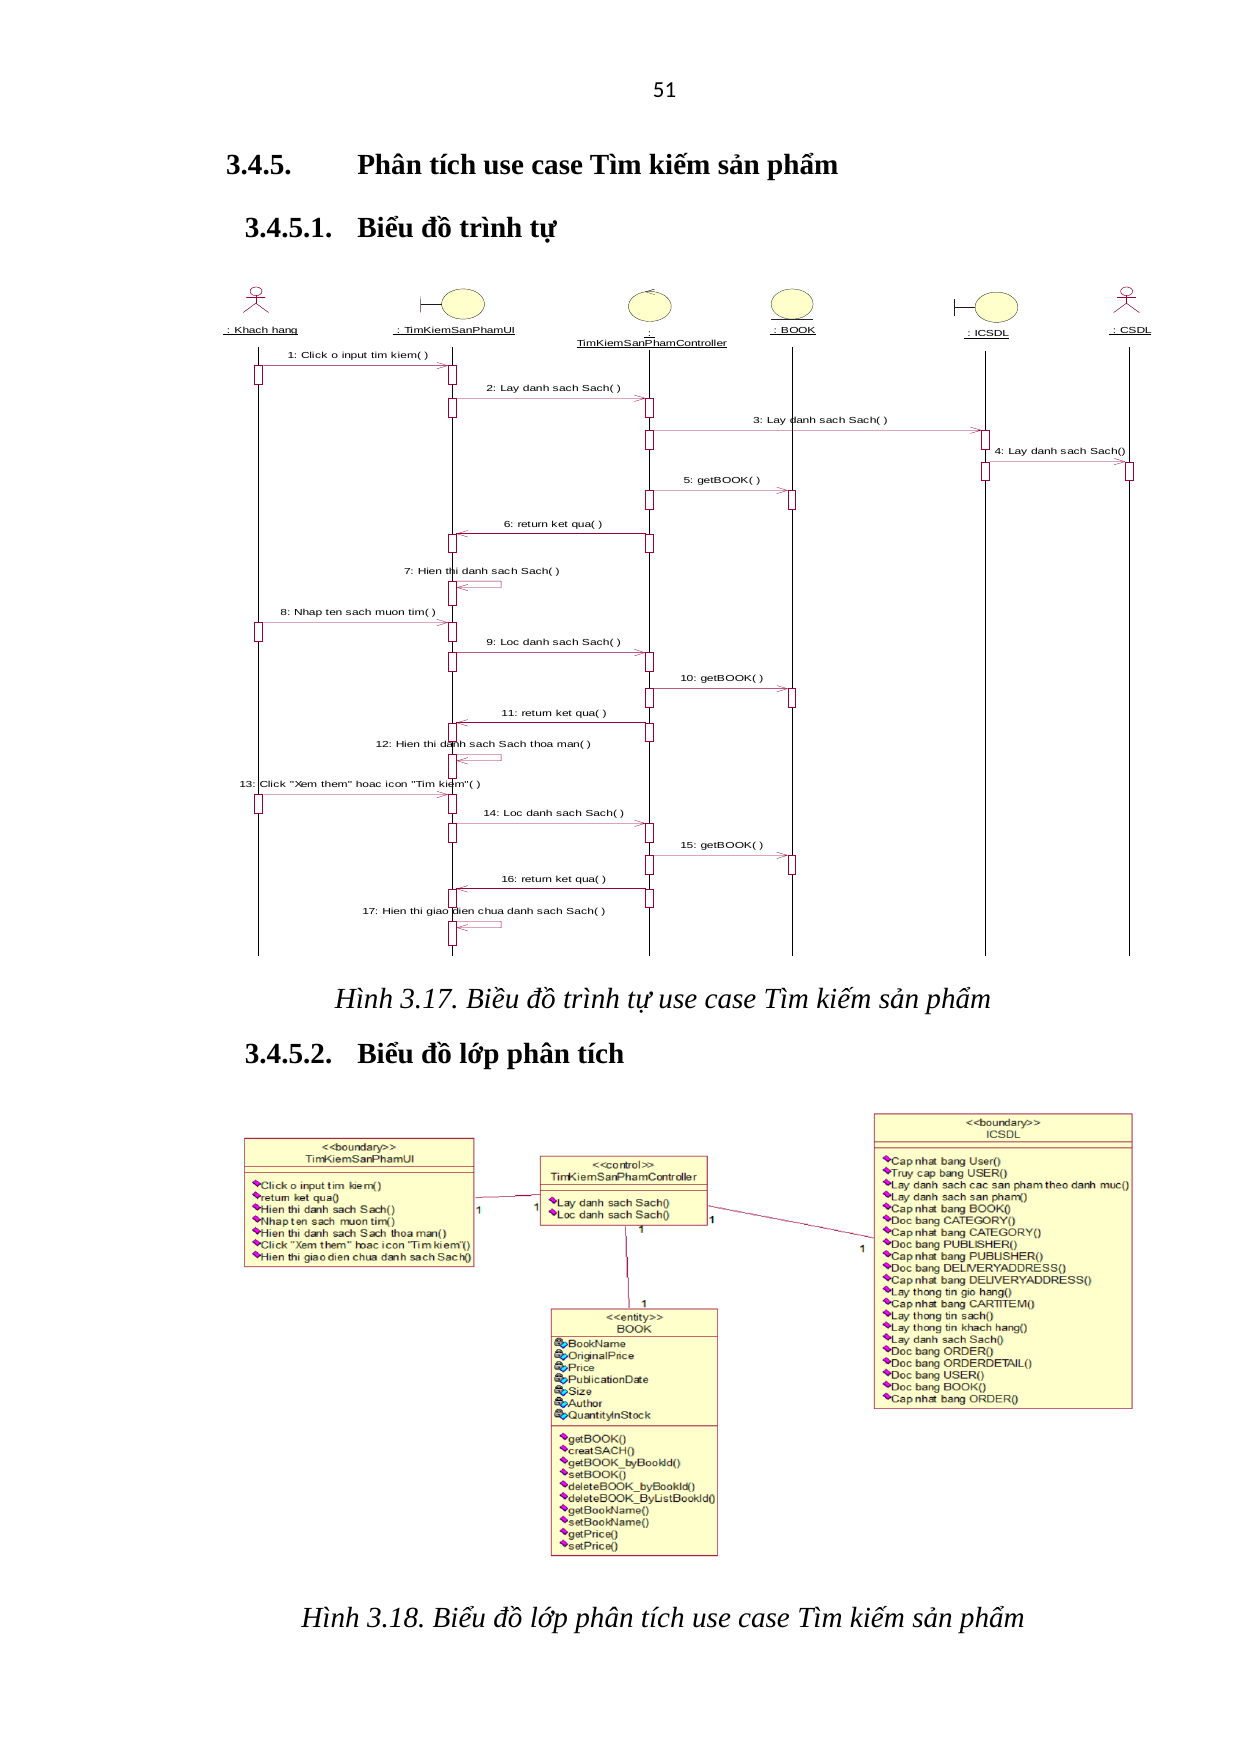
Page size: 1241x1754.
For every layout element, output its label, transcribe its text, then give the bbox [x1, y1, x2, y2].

subtitle Biểu đồ trình tự [244, 210, 1122, 243]
subtitle Biểu đồ lớp phân tích [244, 1036, 1122, 1069]
picture [207, 1098, 1148, 1574]
subtitle Phân tích use case Tìm kiếm sản phẩm [226, 147, 1122, 181]
